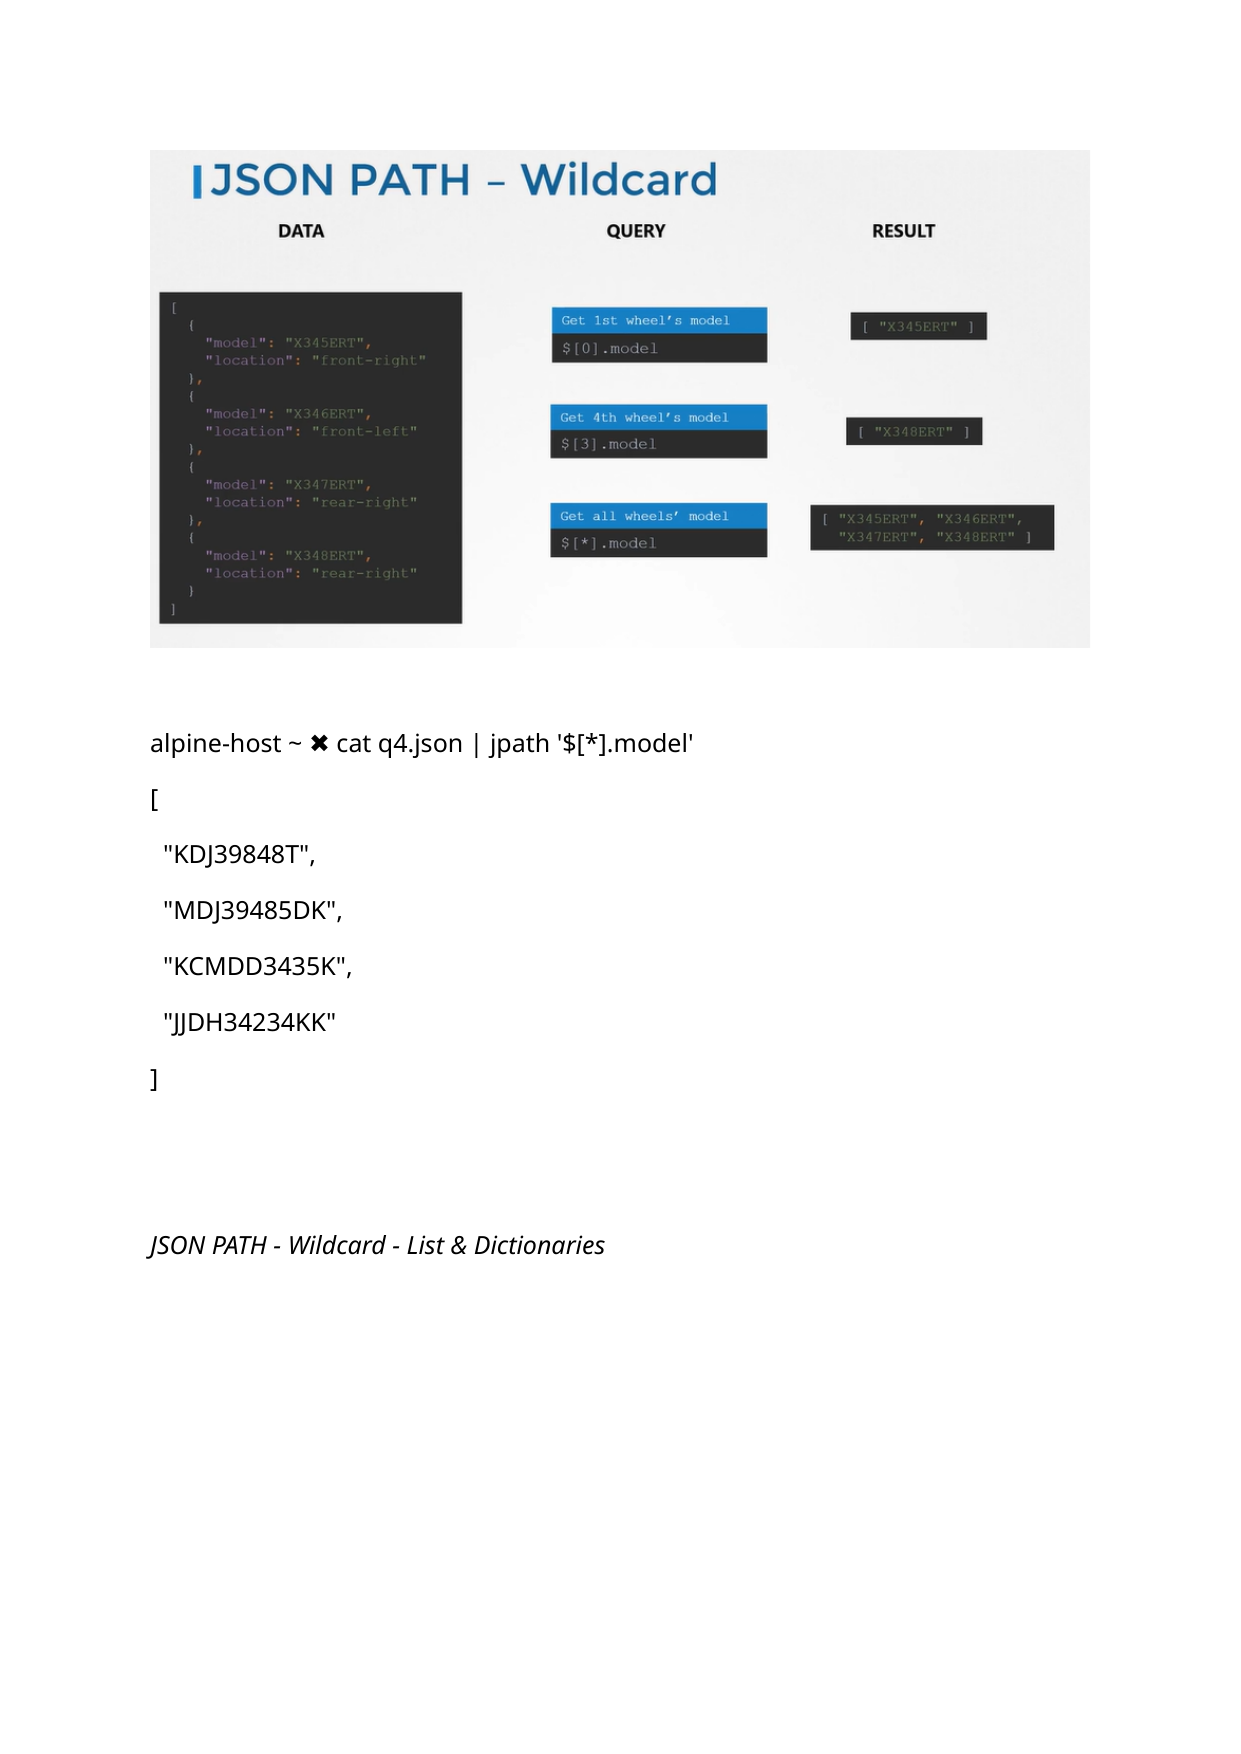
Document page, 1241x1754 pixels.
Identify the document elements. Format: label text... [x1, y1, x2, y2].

text alpine-host ~ ✖ cat q4.json | jpath '$[*].model' [150, 725, 1090, 759]
text "JJDH34234KK" [150, 1004, 1090, 1038]
text [ [150, 781, 1090, 815]
text JSON PATH - Wildcard - List & Dictionaries [150, 1228, 1090, 1262]
text "MDJ39485DK", [150, 893, 1090, 927]
text "KDJ39848T", [150, 837, 1090, 871]
text "KCMDD3435K", [150, 949, 1090, 983]
text ] [150, 1060, 1090, 1094]
picture [150, 150, 1091, 648]
